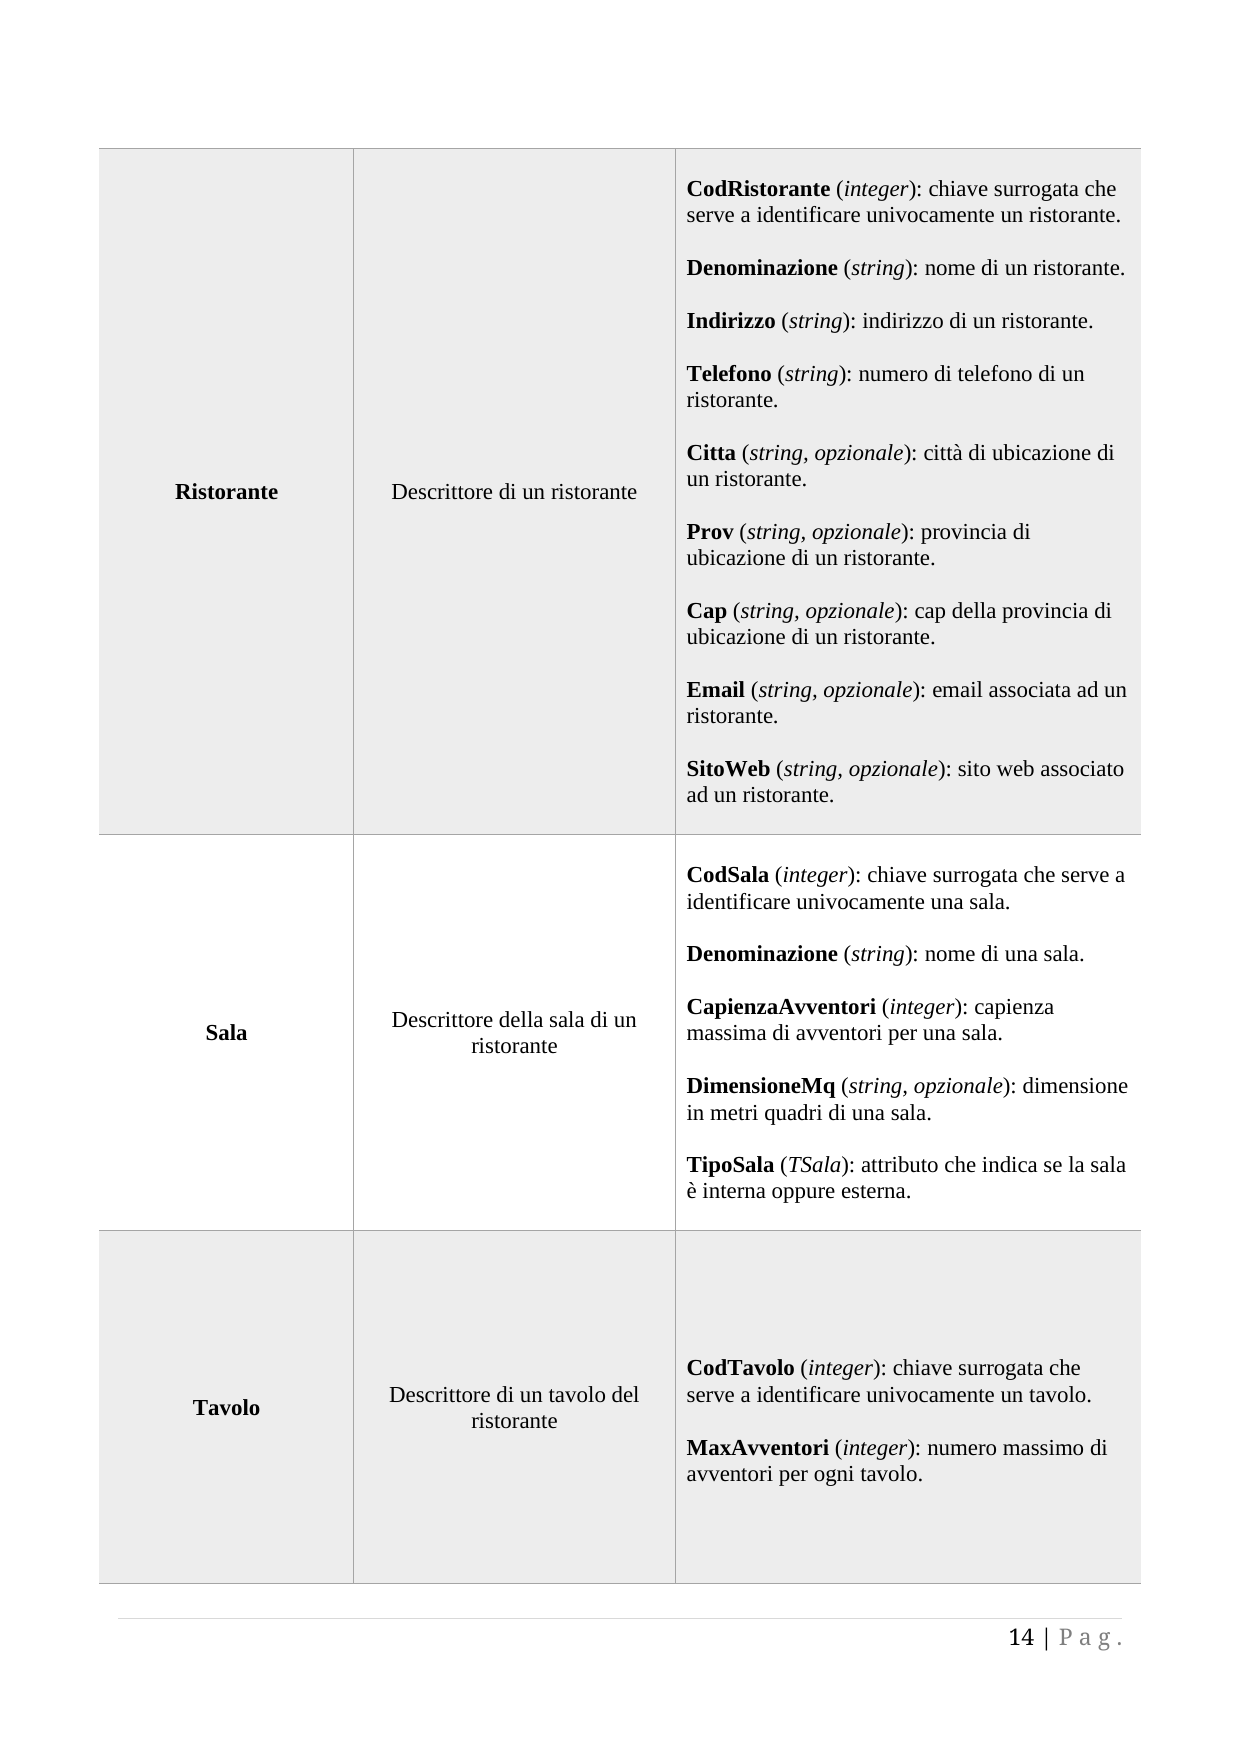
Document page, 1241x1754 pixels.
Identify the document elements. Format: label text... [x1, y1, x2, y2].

table_cell CodTavolo (integer): chiave surrogata che serve a identificare univocamente un tavolo. MaxAvventori (integer): numero massimo di avventori per ogni tavolo. [676, 1231, 1141, 1583]
table_cell Ristorante [99, 149, 353, 834]
table_cell Tavolo [99, 1231, 353, 1583]
table_cell Sala [99, 835, 353, 1230]
table_cell CodSala (integer): chiave surrogata che serve a identificare univocamente una sala. Denominazione (string): nome di una sala. CapienzaAvventori (integer): capienza massima di avventori per una sala. DimensioneMq (string, opzionale): dimensione in metri quadri di una sala. TipoSala (TSala): attributo che indica se la sala è interna oppure esterna. [676, 835, 1141, 1230]
table_cell Descrittore della sala di un ristorante [354, 835, 675, 1230]
table_cell CodRistorante (integer): chiave surrogata che serve a identificare univocamente un ristorante. Denominazione (string): nome di un ristorante. Indirizzo (string): indirizzo di un ristorante. Telefono (string): numero di telefono di un ristorante. Citta (string, opzionale): città di ubicazione di un ristorante. Prov (string, opzionale): provincia di ubicazione di un ristorante. Cap (string, opzionale): cap della provincia di ubicazione di un ristorante. Email (string, opzionale): email associata ad un ristorante. SitoWeb (string, opzionale): sito web associato ad un ristorante. [676, 149, 1141, 834]
table_cell Descrittore di un ristorante [354, 149, 675, 834]
table_cell Descrittore di un tavolo del ristorante [354, 1231, 675, 1583]
